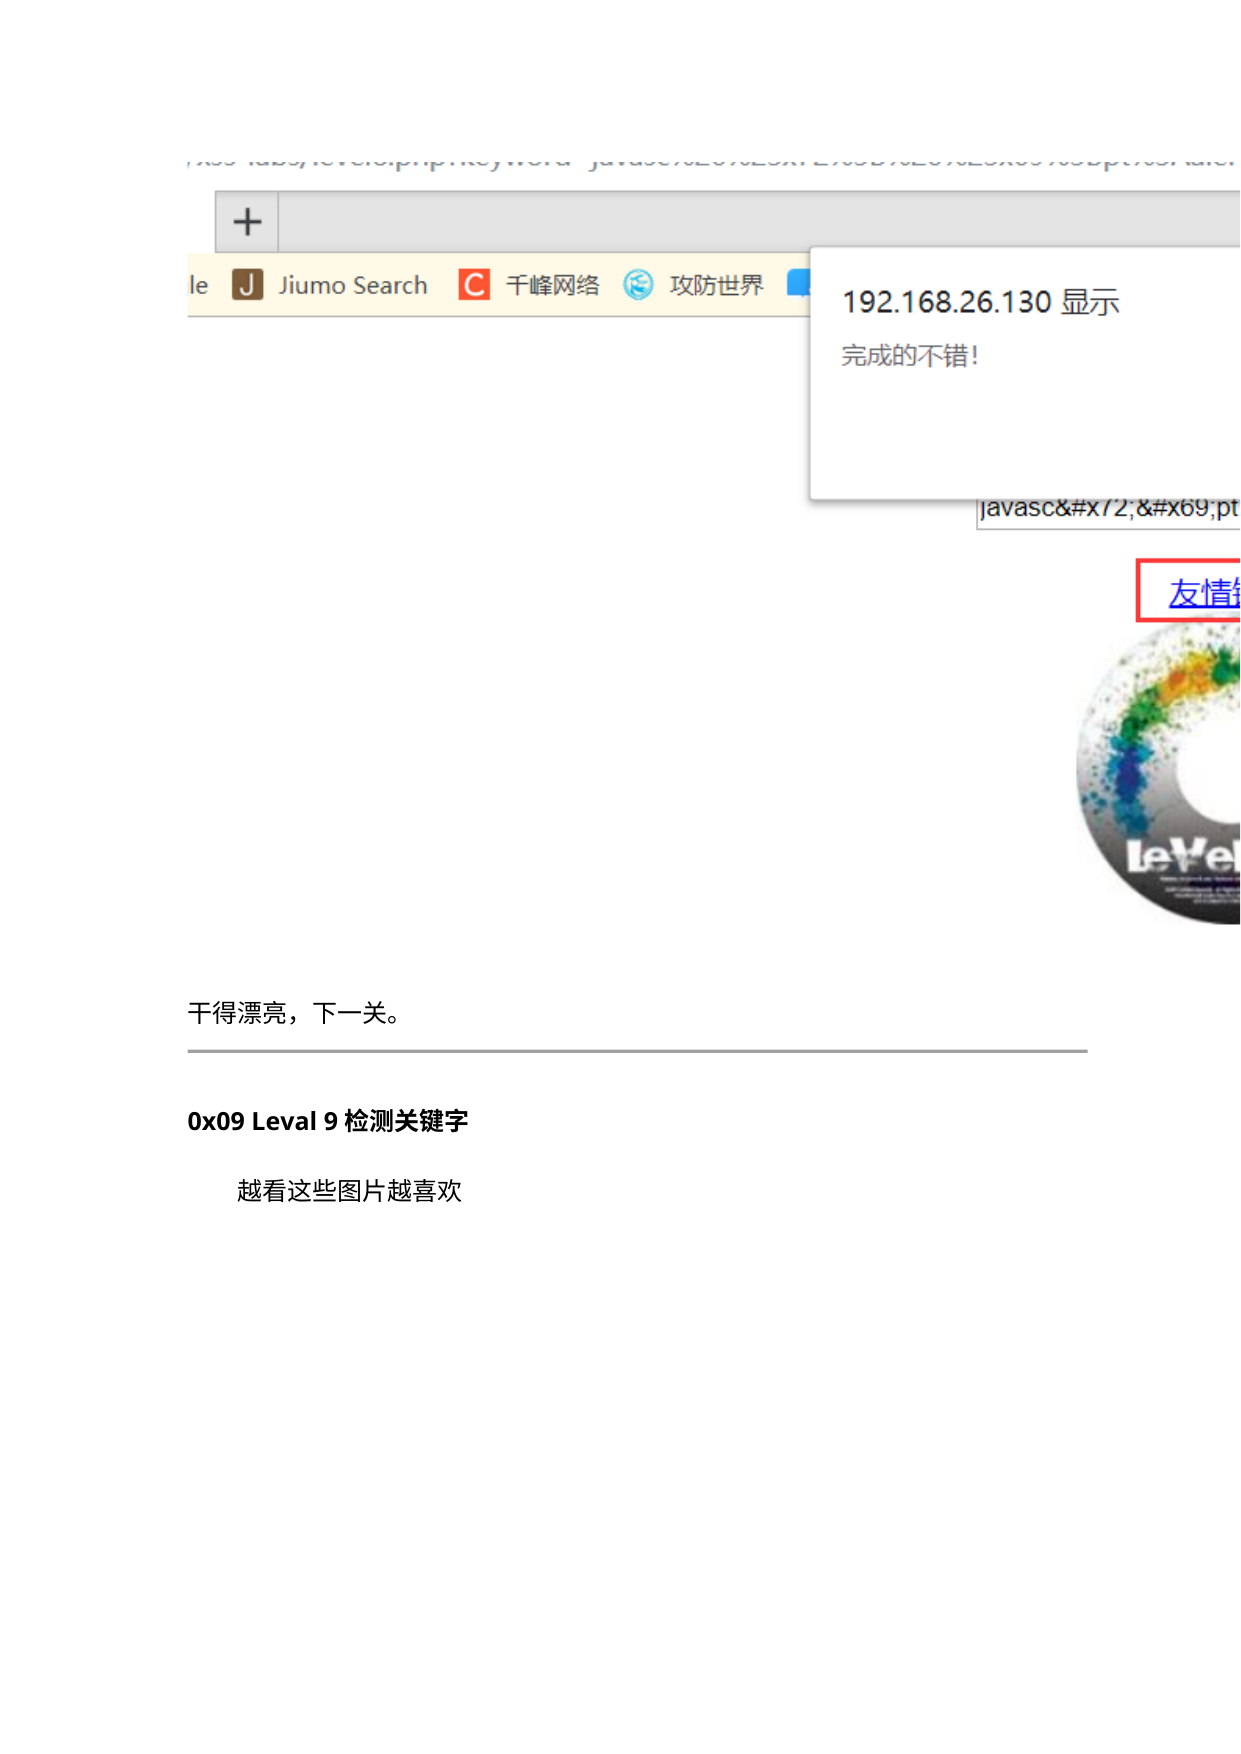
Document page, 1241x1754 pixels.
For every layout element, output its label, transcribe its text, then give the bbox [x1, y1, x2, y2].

subtitle 0x09 Leval 9 检测关键字 [187, 1087, 1053, 1152]
text 干得漂亮，下一关。 [187, 979, 1053, 1044]
text 越看这些图片越喜欢 [187, 1157, 1053, 1222]
picture [187, 162, 1241, 956]
